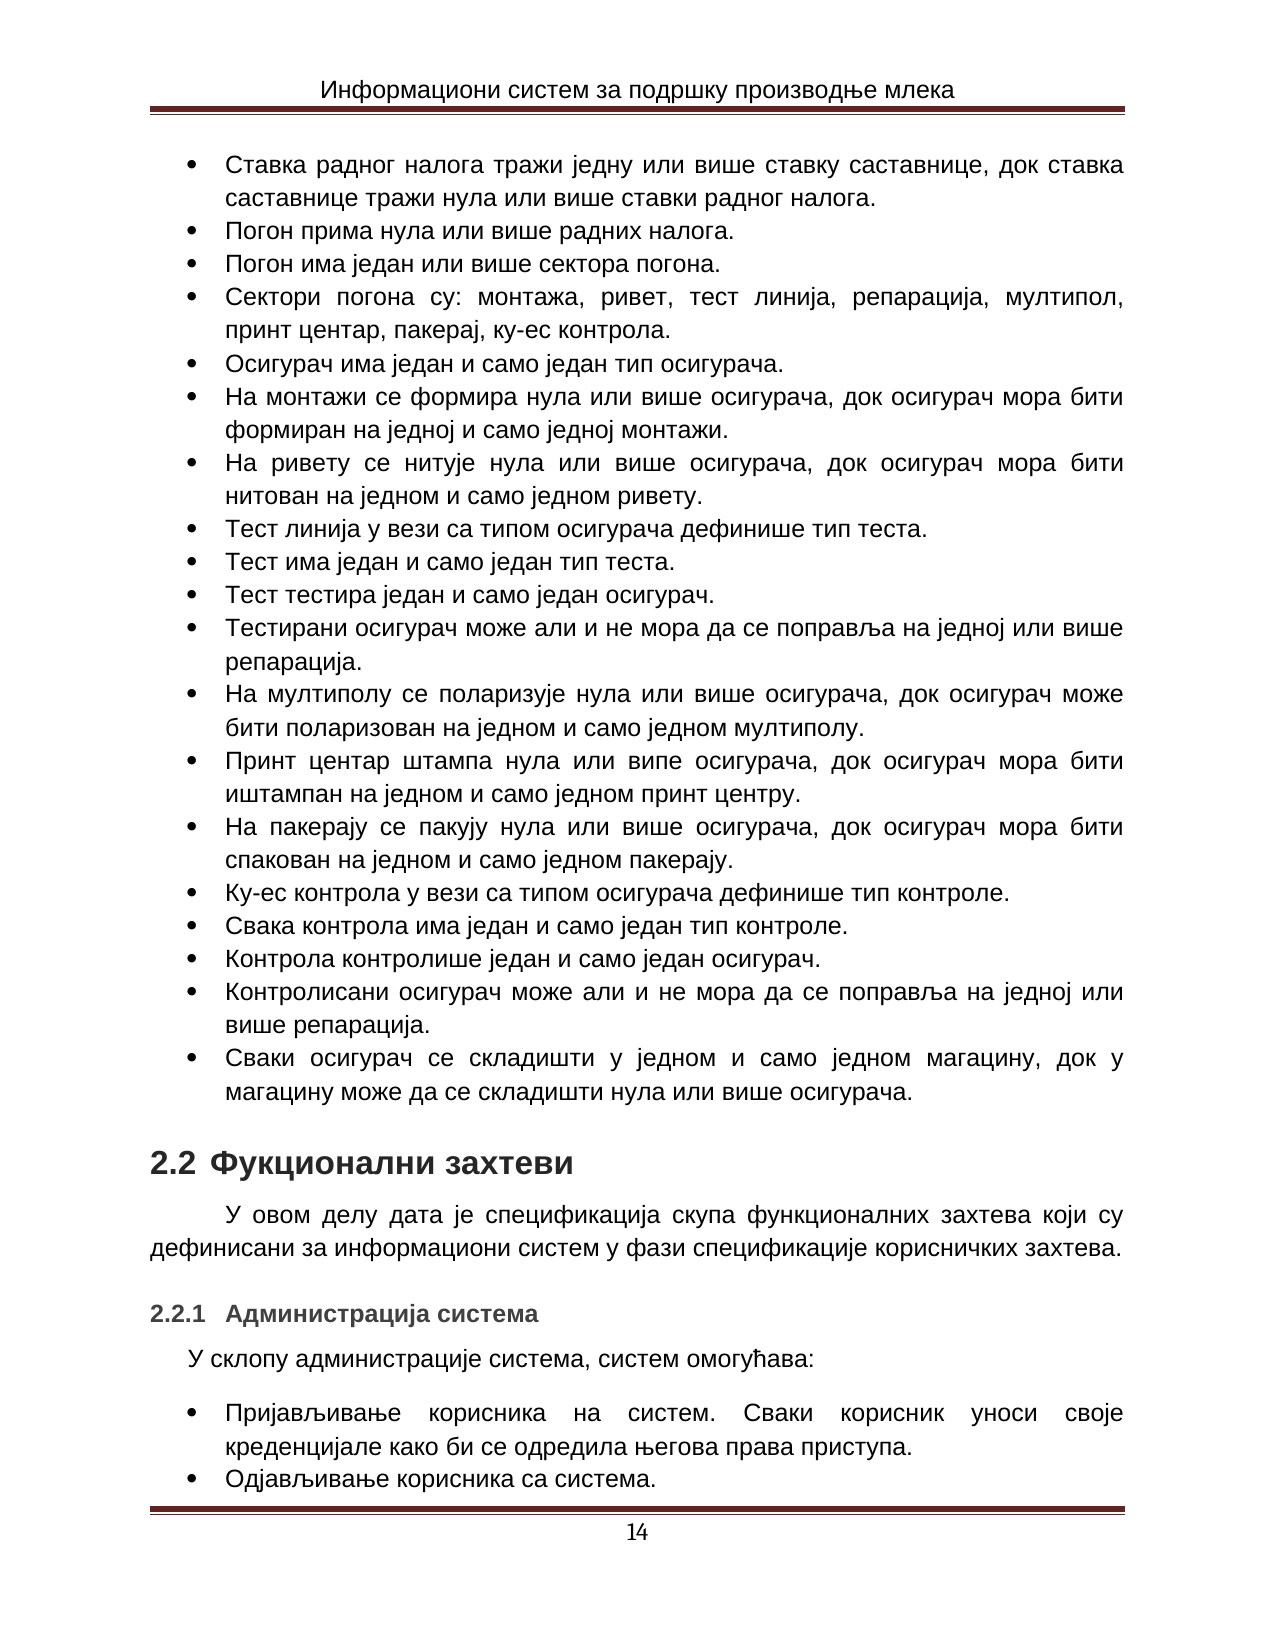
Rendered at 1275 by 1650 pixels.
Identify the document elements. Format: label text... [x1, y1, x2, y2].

list На пакерају се пакују нула или више осигурача, док осигурач мора бити спакован на једном и само једном пакерају. [187, 812, 1125, 874]
list Ставка радног налога тражи једну или више ставку саставнице, док ставка саставнице тражи нула или више ставки радног налога. [187, 150, 1125, 212]
subtitle Администрација система [150, 1299, 1125, 1328]
list Контролисани осигурач може али и не мора да се поправља на једној или више репарација. [187, 977, 1125, 1039]
list На ривету се нитује нула или више осигурача, док осигурач мора бити нитован на једном и само једном ривету. [187, 448, 1125, 510]
list Погон има један или више сектора погона. [187, 249, 1125, 278]
list Пријављивање корисника на систем. Сваки корисник уноси своје креденцијале како би се одредила његова права приступа. [187, 1398, 1125, 1460]
list Тест линија у вези са типом осигурача дефинише тип теста. [187, 514, 1125, 543]
list Сваки осигурач се складишти у једном и само једном магацину, док у магацину може да се складишти нула или више осигурача. [187, 1043, 1125, 1105]
list На мултиполу се поларизује нула или више осигурача, док осигурач може бити поларизован на једном и само једном мултиполу. [187, 679, 1125, 741]
list Одјављивање корисника са система. [187, 1464, 1125, 1493]
list Свака контрола има један и само један тип контроле. [187, 911, 1125, 940]
list Тест има један и само један тип теста. [187, 547, 1125, 576]
text У склопу администрације система, систем омогућава: [150, 1344, 1125, 1373]
list Ку-ес контрола у вези са типом осигурача дефинише тип контроле. [187, 878, 1125, 907]
list Принт центар штампа нула или випе осигурача, док осигурач мора бити иштампан на једном и само једном принт центру. [187, 746, 1125, 807]
list Контрола контролише један и само један осигурач. [187, 944, 1125, 973]
list Тестирани осигурач може али и не мора да се поправља на једној или више репарација. [187, 613, 1125, 675]
list Тест тестира један и само један осигурач. [187, 580, 1125, 609]
list Сектори погона су: монтажа, ривет, тест линија, репарација, мултипол, принт центар, пакерај, ку-ес контрола. [187, 282, 1125, 344]
list Осигурач има један и само један тип осигурача. [187, 348, 1125, 377]
subtitle Фукционални захтеви [150, 1143, 1125, 1181]
text У овом делу дата је спецификација скупа функционалних захтева који су дефинисани за информациони систем у фази спецификације корисничких захтева. [150, 1199, 1125, 1261]
list На монтажи се формира нула или више осигурача, док осигурач мора бити формиран на једној и само једној монтажи. [187, 382, 1125, 443]
list Погон прима нула или више радних налога. [187, 216, 1125, 245]
